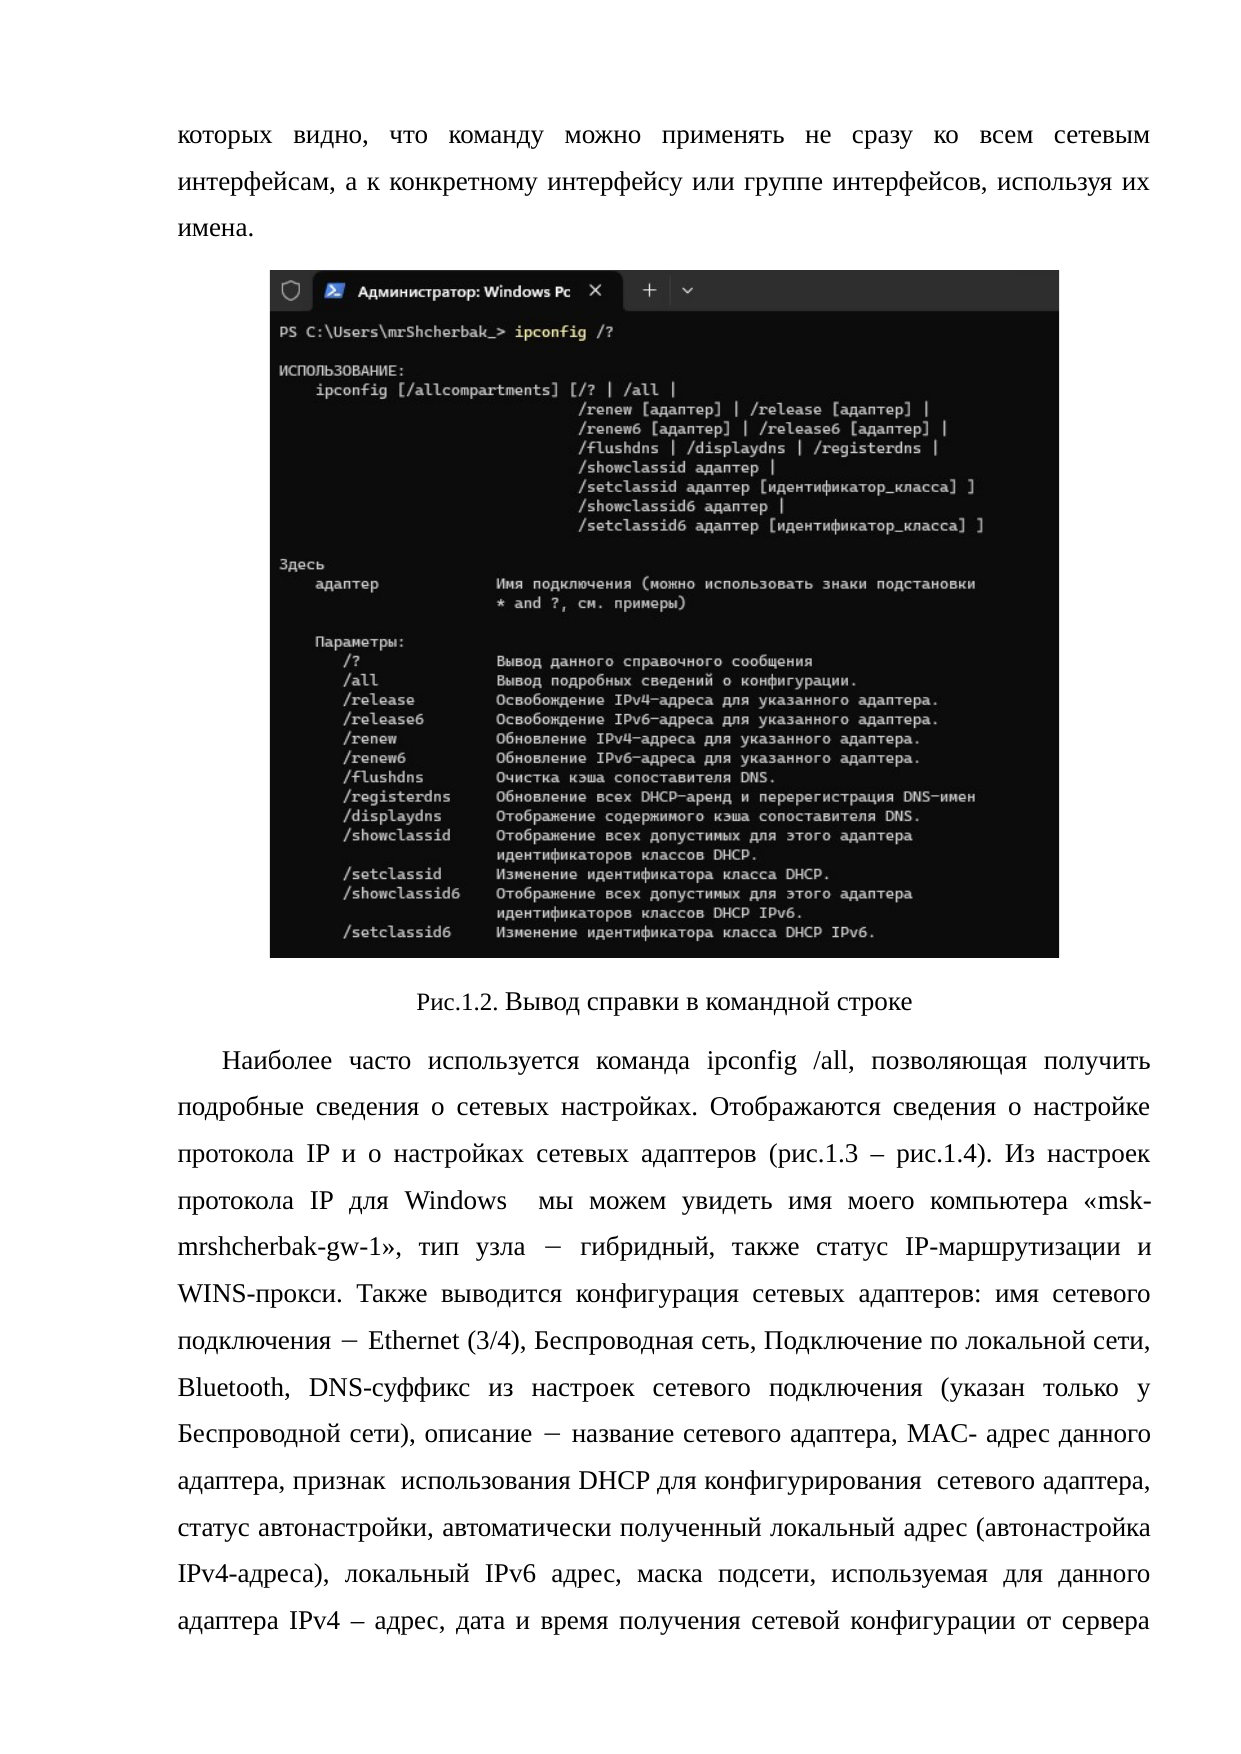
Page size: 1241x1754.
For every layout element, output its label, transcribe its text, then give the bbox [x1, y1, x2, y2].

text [177, 118, 1152, 243]
picture [269, 270, 1060, 958]
text Рис.1.2. Вывод справки в командной строке [177, 985, 1152, 1016]
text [177, 1044, 1152, 1635]
